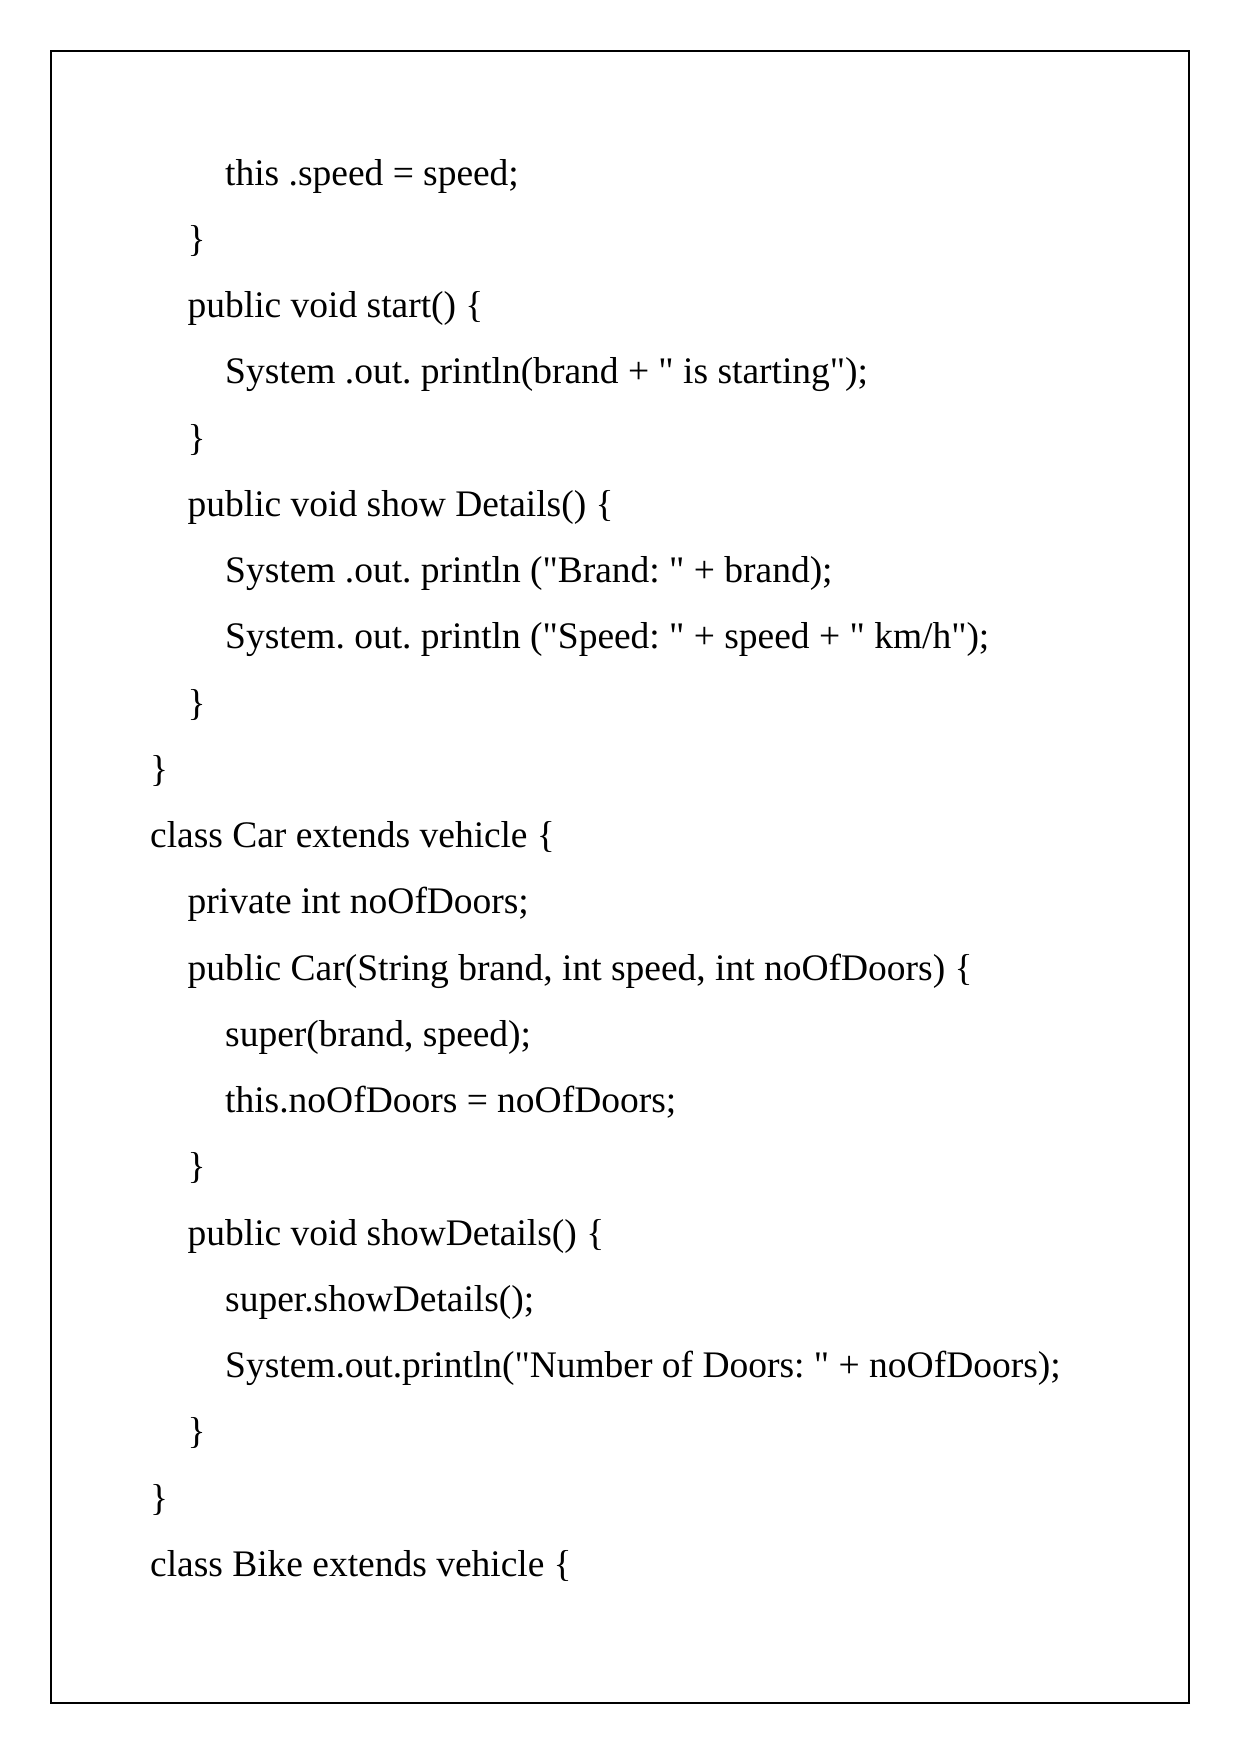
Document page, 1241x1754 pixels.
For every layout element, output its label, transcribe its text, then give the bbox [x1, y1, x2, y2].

text } [150, 680, 1090, 723]
text class Bike extends vehicle { [150, 1541, 1090, 1584]
text } [150, 216, 1090, 259]
text System. out. println ("Speed: " + speed + " km/h"); [150, 614, 1090, 657]
text this .speed = speed; [150, 150, 1090, 193]
text } [150, 1144, 1090, 1187]
text this.noOfDoors = noOfDoors; [150, 1077, 1090, 1121]
text private int noOfDoors; [150, 879, 1090, 922]
text class Car extends vehicle { [150, 812, 1090, 856]
text System .out. println(brand + " is starting"); [150, 349, 1090, 392]
text public void showDetails() { [150, 1210, 1090, 1253]
text } [150, 1409, 1090, 1452]
text } [150, 1475, 1090, 1518]
text public void show Details() { [150, 481, 1090, 524]
text System.out.println("Number of Doors: " + noOfDoors); [150, 1342, 1090, 1386]
text super(brand, speed); [150, 1011, 1090, 1054]
text public void start() { [150, 282, 1090, 326]
text public Car(String brand, int speed, int noOfDoors) { [150, 945, 1090, 988]
text } [150, 415, 1090, 458]
text super.showDetails(); [150, 1276, 1090, 1319]
text System .out. println ("Brand: " + brand); [150, 547, 1090, 591]
text } [150, 746, 1090, 789]
